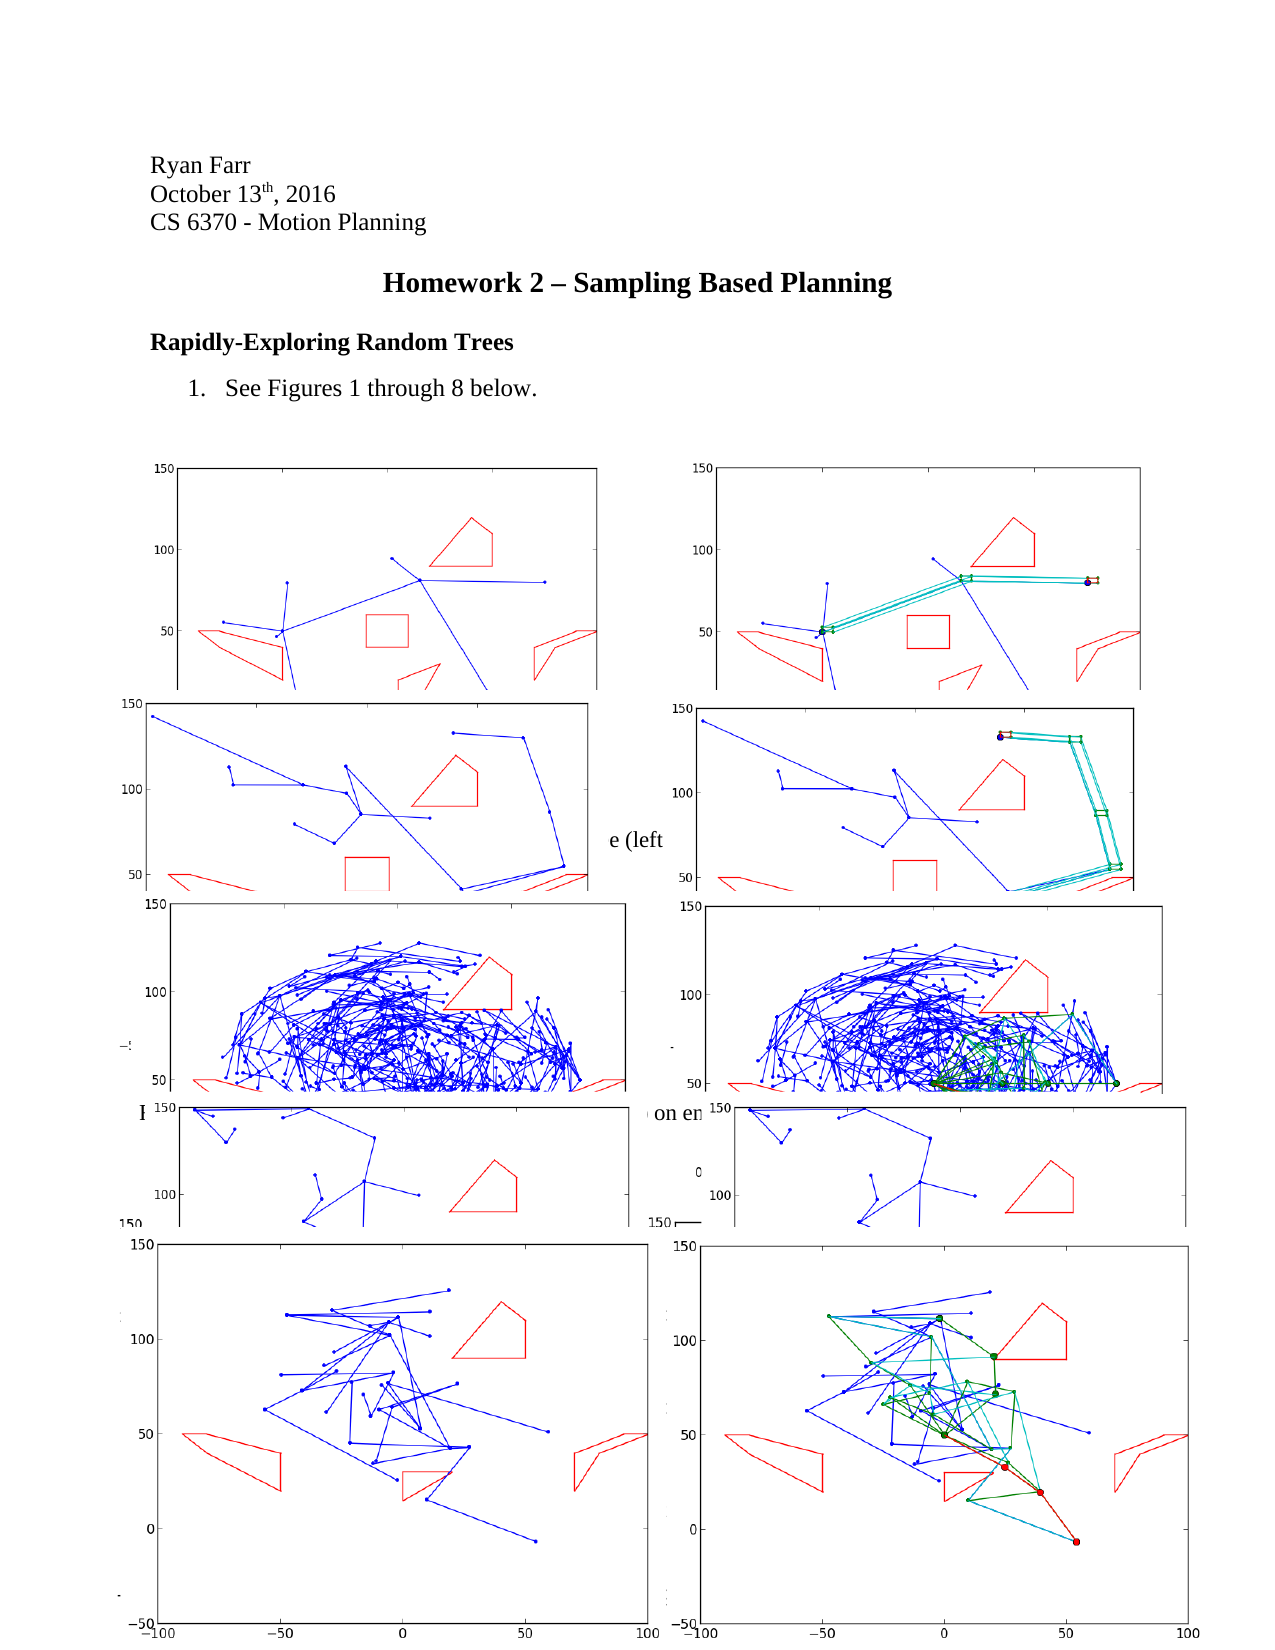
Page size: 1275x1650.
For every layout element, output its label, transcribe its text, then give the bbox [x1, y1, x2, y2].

text October 13th, 2016 [150, 179, 1125, 207]
picture [111, 455, 1208, 1650]
picture [111, 455, 651, 1091]
text CS 6370 - Motion Planning [150, 207, 1125, 236]
text Rapidly-Exploring Random Trees [150, 327, 1125, 356]
list See Figures 1 through 8 below. [187, 373, 1125, 401]
text Ryan Farr [150, 150, 1125, 179]
text Homework 2 – Sampling Based Planning [150, 265, 1125, 298]
